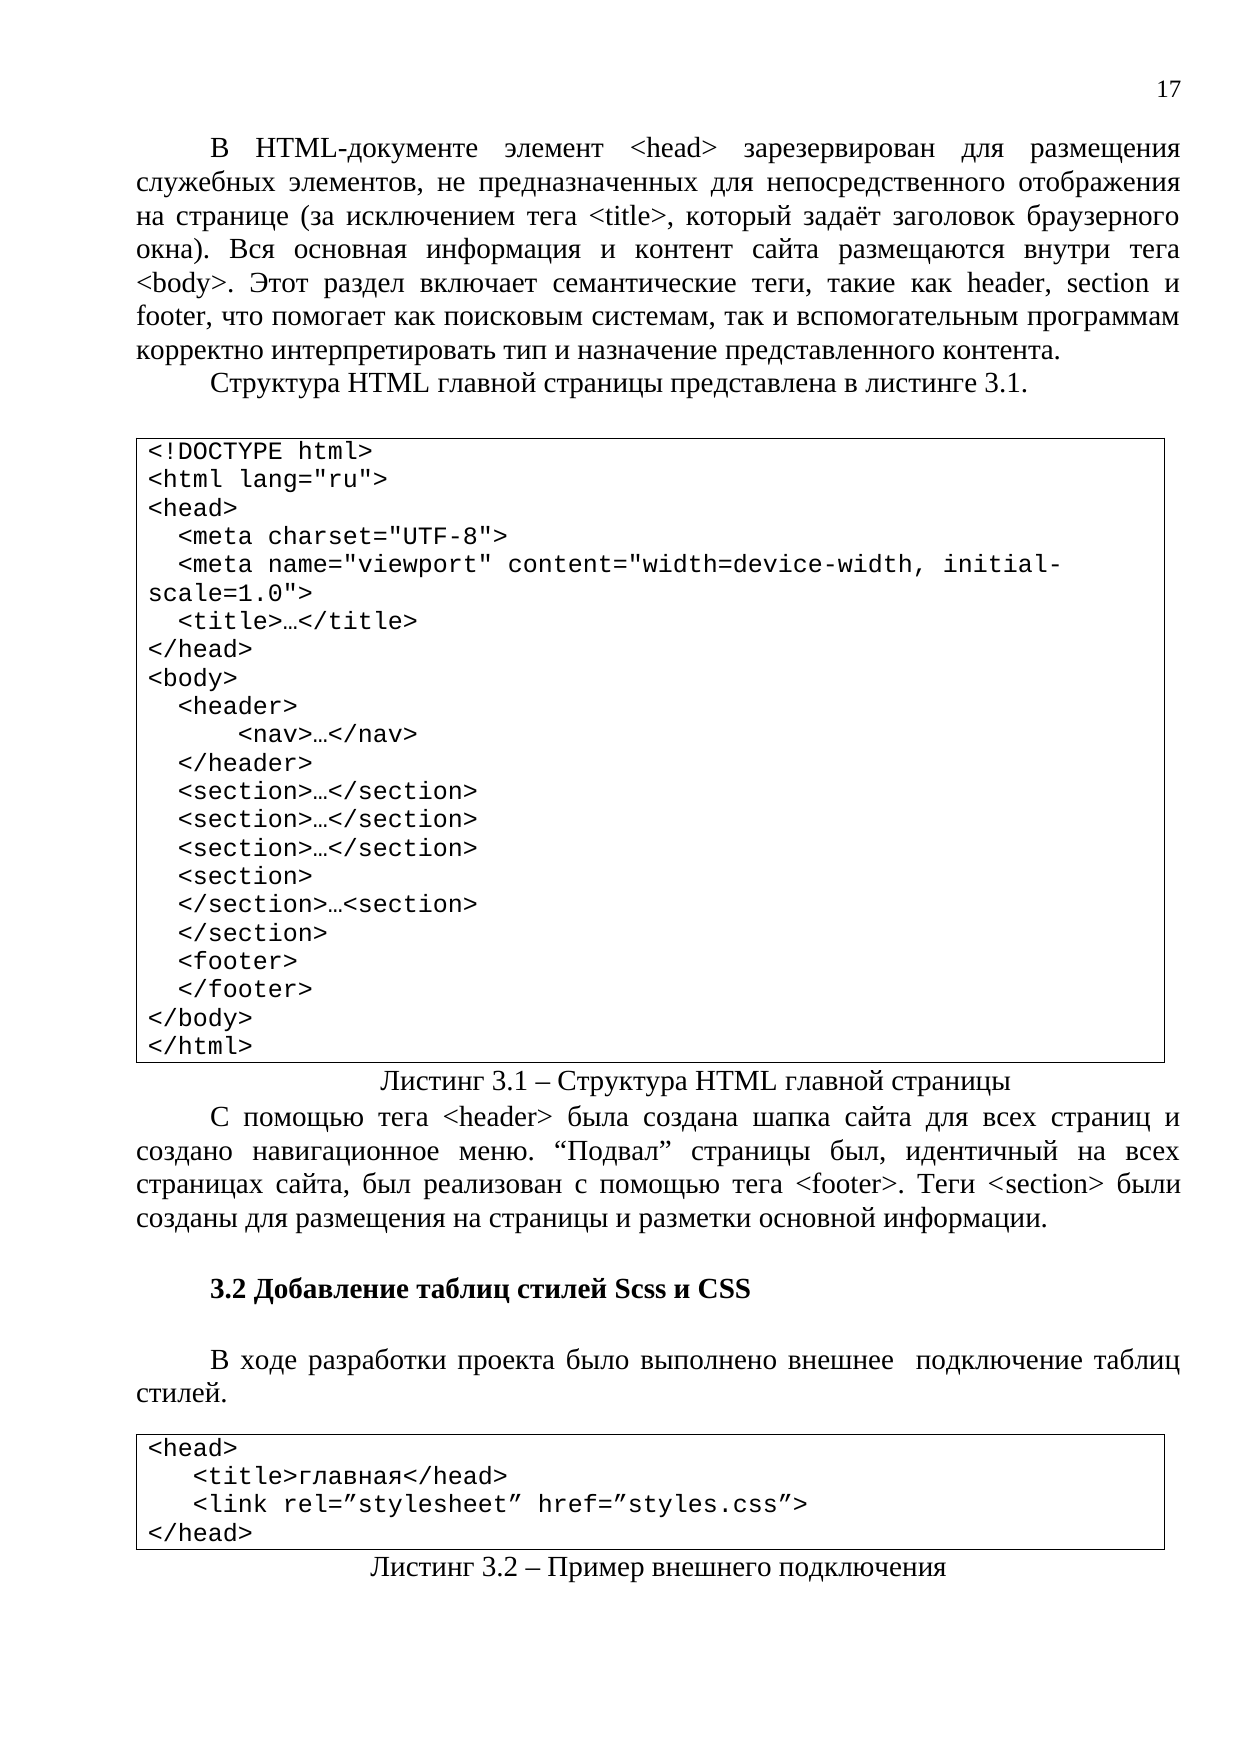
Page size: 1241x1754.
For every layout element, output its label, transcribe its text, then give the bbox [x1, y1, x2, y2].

text 3.2 Добавление таблиц стилей Scss и CSS [136, 1271, 1181, 1304]
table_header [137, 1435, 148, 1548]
text Листинг 3.1 – Структура HTML главной страницы [136, 1063, 1181, 1097]
text Листинг 3.2 – Пример внешнего подключения [136, 1549, 1181, 1583]
text Структура HTML главной страницы представлена в листинге 3.1. [136, 365, 1181, 399]
text В ходе разработки проекта было выполнено внешнее подключение таблиц стилей. [136, 1342, 1181, 1409]
text С помощью тега <header> была создана шапка сайта для всех страниц и создано навигационное меню. “Подвал” страницы был, идентичный на всех страницах сайта, был реализован с помощью тега <footer>. Теги <section> были созданы для размещения на страницы и разметки основной информации. [136, 1099, 1181, 1233]
text В HTML-документе элемент <head> зарезервирован для размещения служебных элементов, не предназначенных для непосредственного отображения на странице (за исключением тега <title>, который задаёт заголовок браузерного окна). Вся основная информация и контент сайта размещаются внутри тега <body>. Этот раздел включает семантические теги, такие как header, section и footer, что помогает как поисковым системам, так и вспомогательным программам корректно интерпретировать тип и назначение представленного контента. [136, 131, 1181, 365]
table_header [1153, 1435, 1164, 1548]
